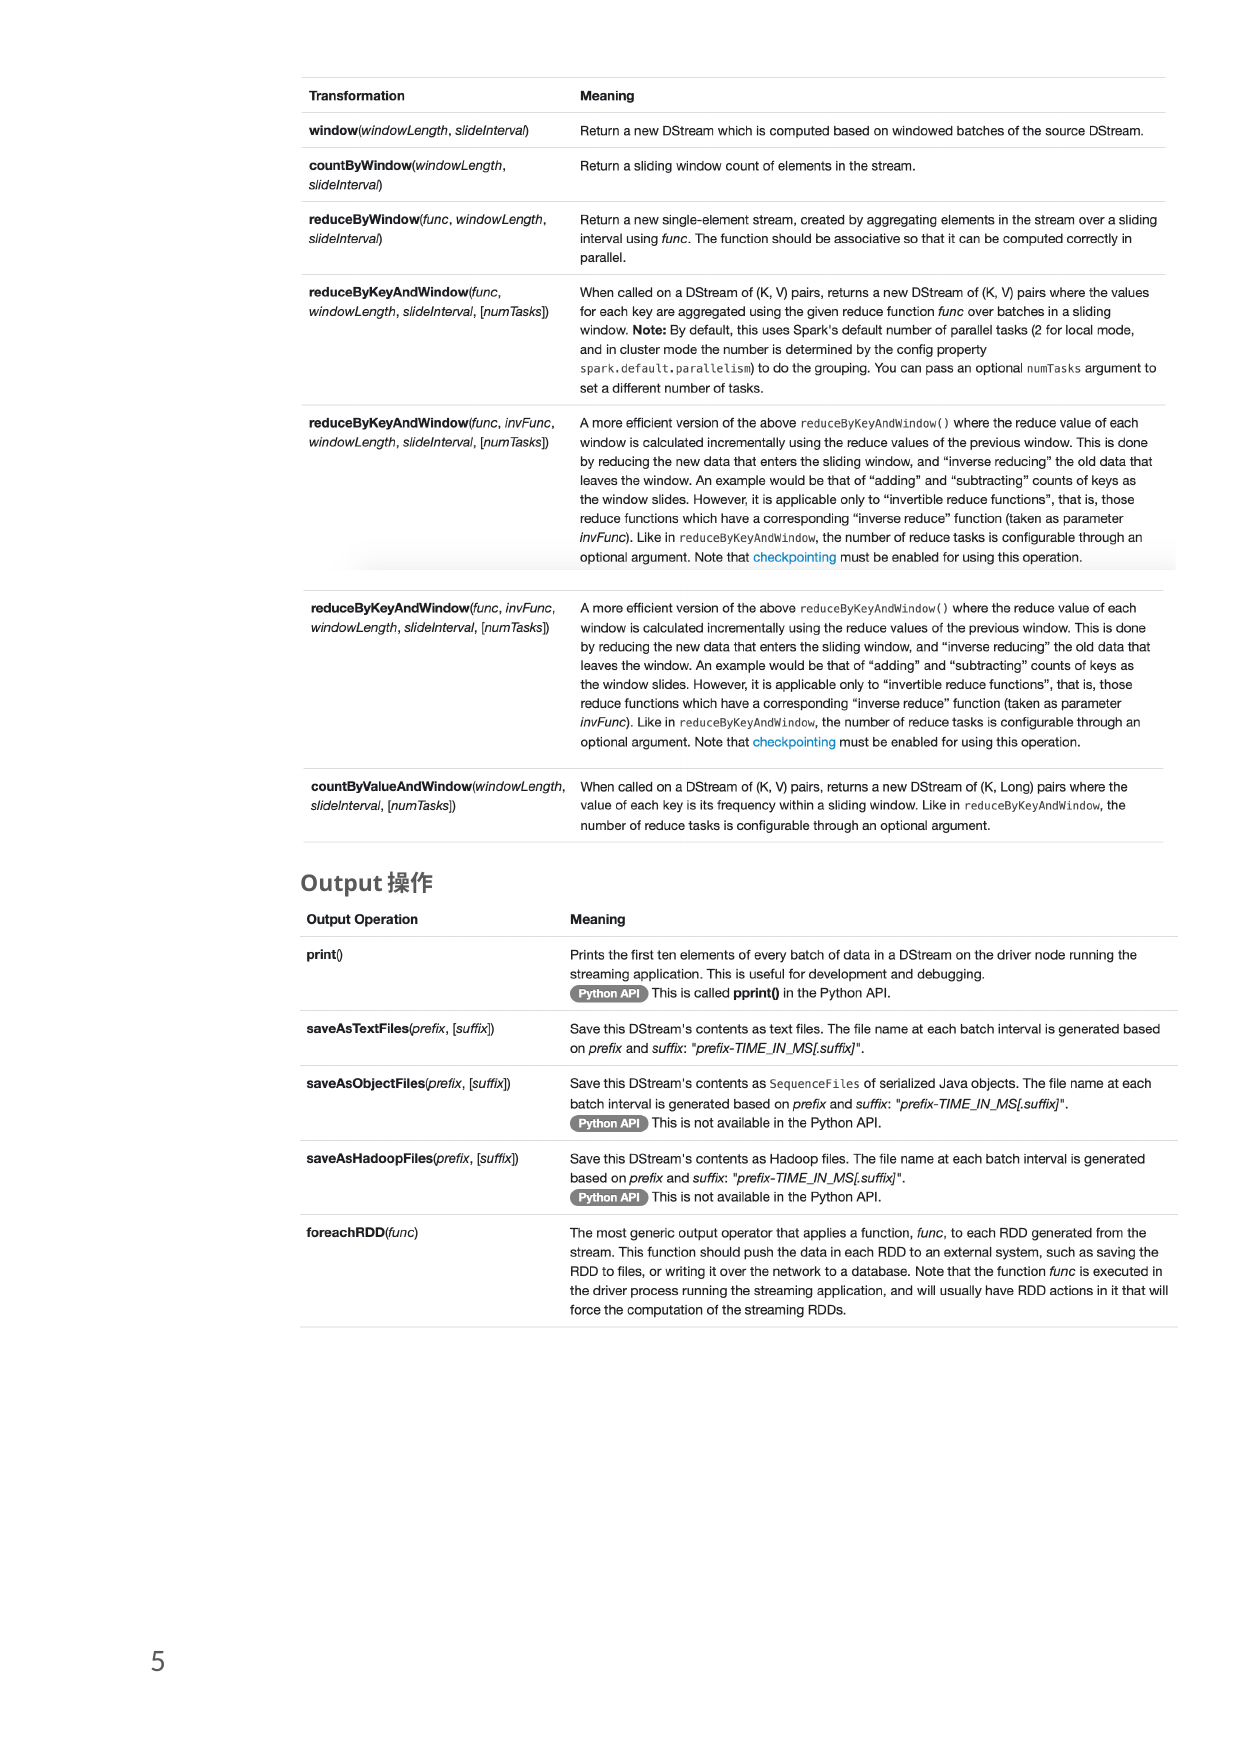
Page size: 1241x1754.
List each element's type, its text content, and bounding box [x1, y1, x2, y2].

picture [300, 902, 1185, 1332]
picture [300, 585, 1171, 850]
list Output操作 [300, 865, 1090, 902]
picture [300, 75, 1176, 570]
